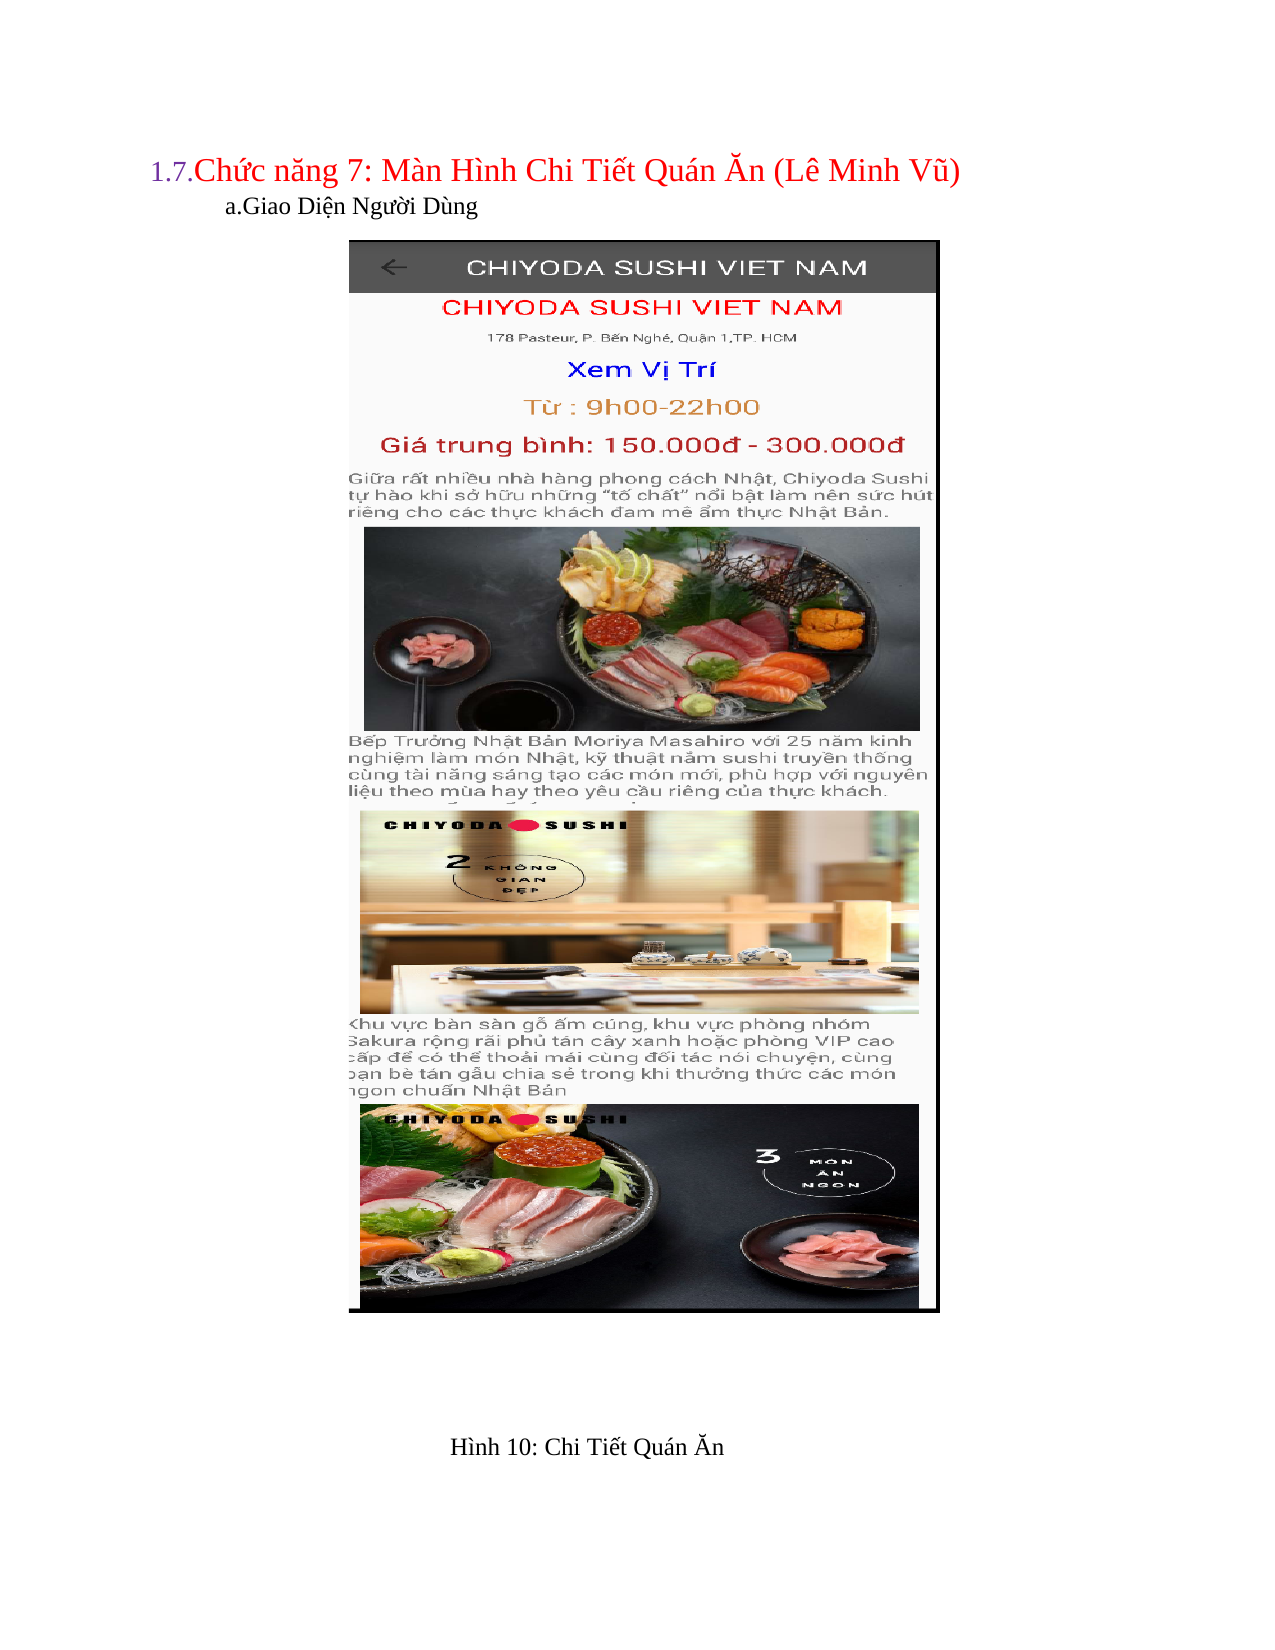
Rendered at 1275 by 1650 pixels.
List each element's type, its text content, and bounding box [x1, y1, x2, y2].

text Hình 10: Chi Tiết Quán Ăn [375, 1432, 1125, 1461]
picture [348, 239, 942, 1321]
text a.Giao Diện Người Dùng [225, 191, 1125, 220]
subtitle 1.7.Chức năng 7: Màn Hình Chi Tiết Quán Ăn (Lê Minh Vũ) [150, 150, 1125, 188]
